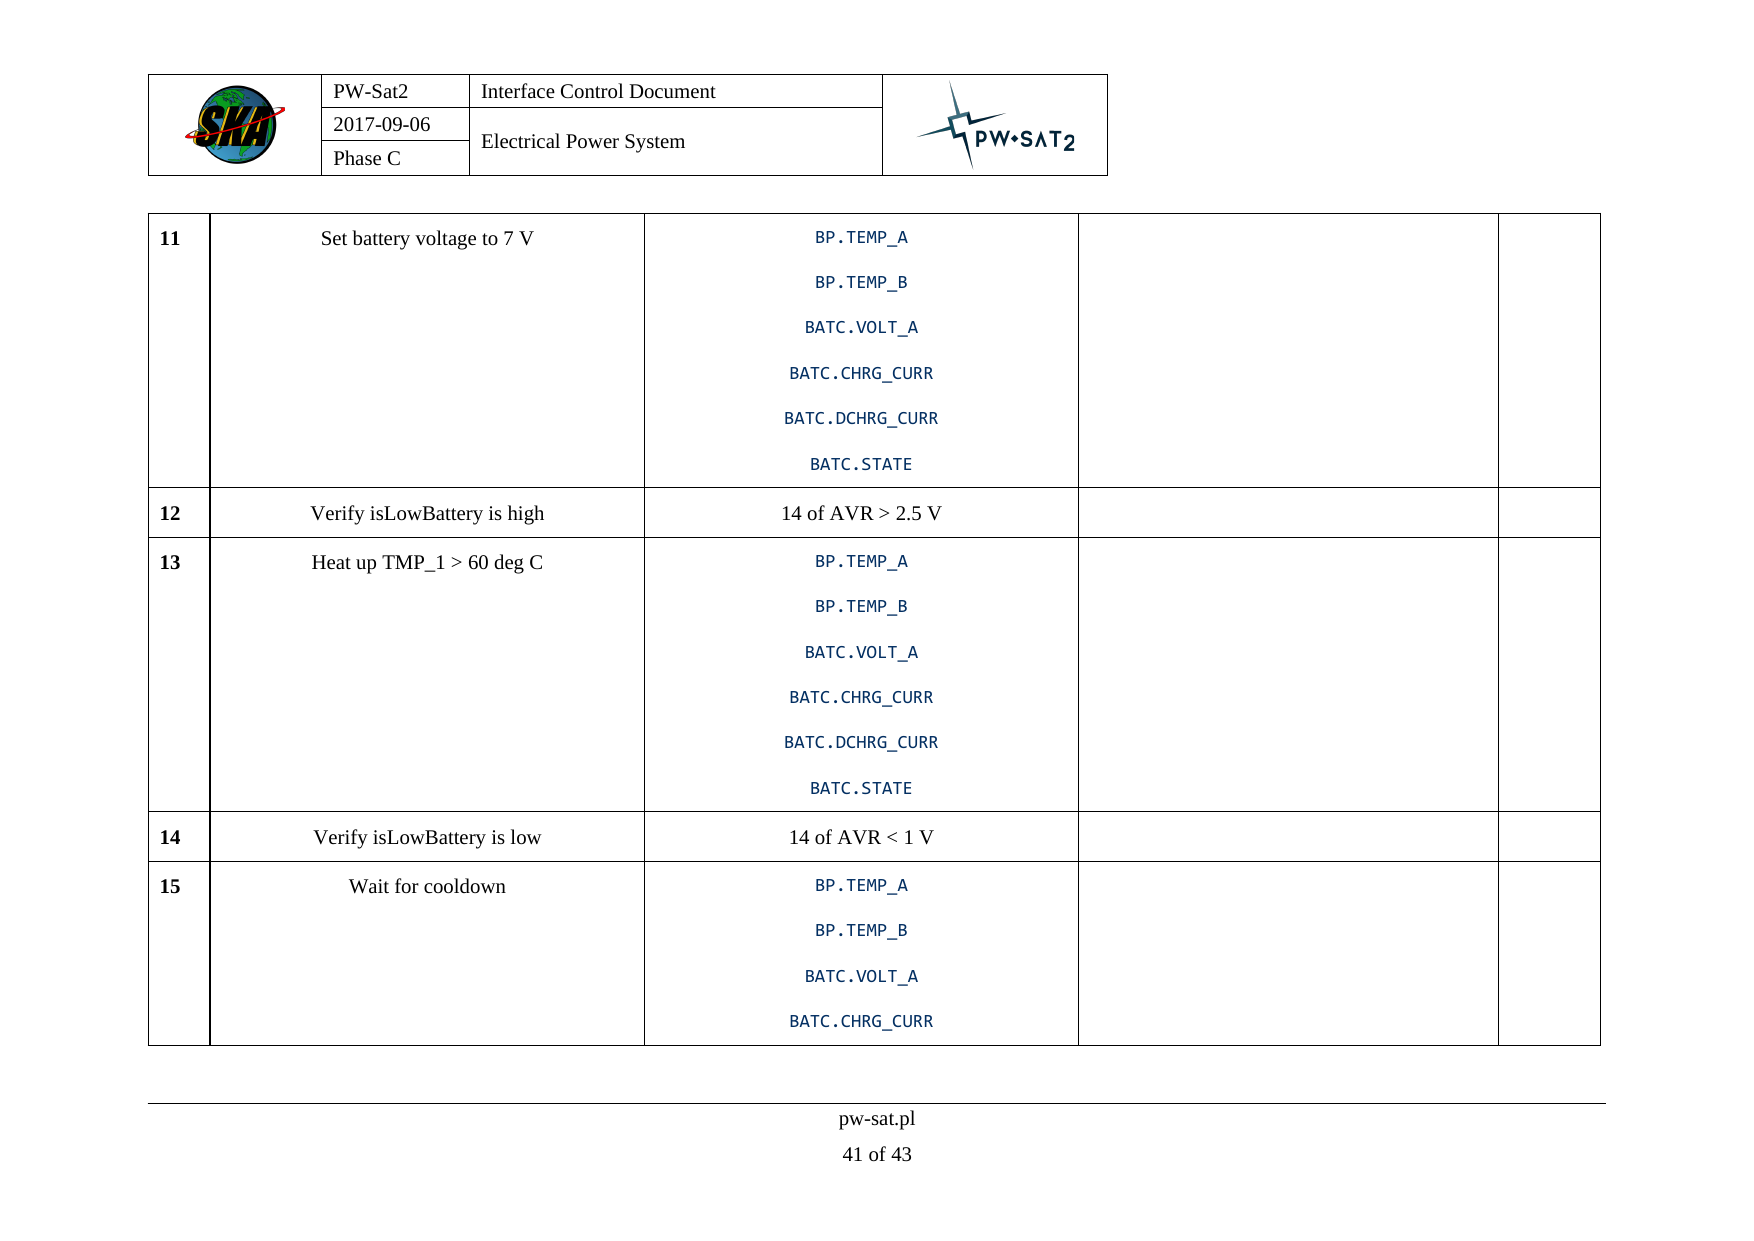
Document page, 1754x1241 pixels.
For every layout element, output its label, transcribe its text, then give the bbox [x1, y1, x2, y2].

table_cell 14 of AVR > 2.5 V [645, 488, 1078, 537]
table_cell 15 [149, 862, 209, 1044]
table_cell 14 of AVR < 1 V [645, 812, 1078, 861]
table_cell Heat up TMP_1 > 60 deg C [211, 538, 644, 811]
table_cell Wait for cooldown [211, 862, 644, 1044]
table_cell [1079, 812, 1498, 861]
table_cell Set battery voltage to 7 V [211, 214, 644, 487]
table_cell 12 [149, 488, 209, 537]
picture [916, 80, 1075, 170]
table_cell [1499, 214, 1600, 487]
table_cell [1079, 862, 1498, 1044]
table_cell [1499, 538, 1600, 811]
table_cell 11 [149, 214, 209, 487]
table_cell [1079, 488, 1498, 537]
table_cell [1499, 812, 1600, 861]
table_cell BP.TEMP_A BP.TEMP_B BATC.VOLT_A BATC.CHRG_CURR BATC.DCHRG_CURR BATC.STATE [645, 862, 1078, 1044]
table_cell [1079, 214, 1498, 487]
table_cell [1499, 862, 1600, 1044]
table_cell 14 [149, 812, 209, 861]
table_cell Verify isLowBattery is high [211, 488, 644, 537]
table_cell [1499, 488, 1600, 537]
table_cell BP.TEMP_A BP.TEMP_B BATC.VOLT_A BATC.CHRG_CURR BATC.DCHRG_CURR BATC.STATE [645, 214, 1078, 487]
table_cell [1079, 538, 1498, 811]
picture [185, 74, 285, 175]
table_cell 13 [149, 538, 209, 811]
table_cell BP.TEMP_A BP.TEMP_B BATC.VOLT_A BATC.CHRG_CURR BATC.DCHRG_CURR BATC.STATE [645, 538, 1078, 811]
table_cell Verify isLowBattery is low [211, 812, 644, 861]
